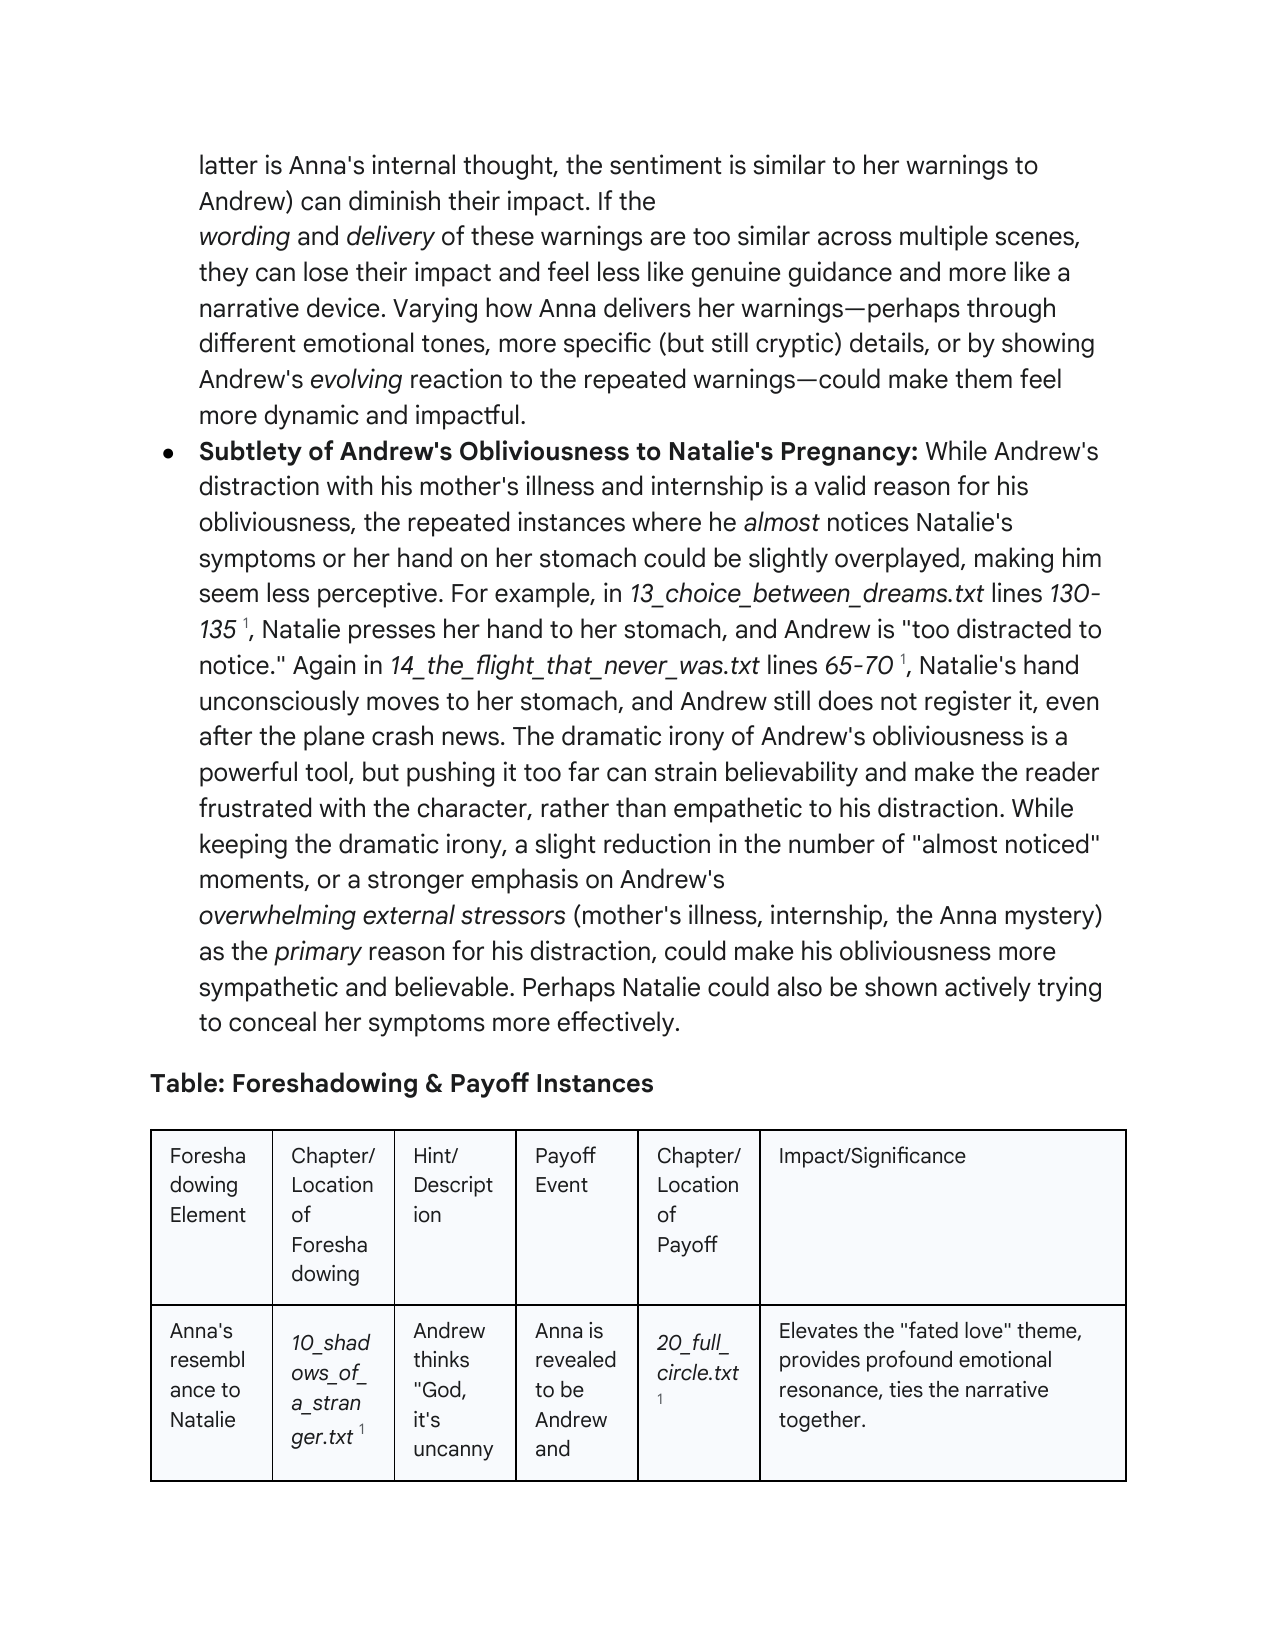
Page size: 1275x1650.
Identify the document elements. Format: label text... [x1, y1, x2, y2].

table_header Chapter/Location of Foreshadowing [273, 1131, 394, 1304]
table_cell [395, 1306, 515, 1480]
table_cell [761, 1306, 1125, 1480]
table_header Impact/Significance [761, 1131, 1125, 1304]
table_header Payoff Event [517, 1131, 637, 1304]
table_header Foreshadowing Element [152, 1131, 272, 1304]
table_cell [273, 1306, 394, 1480]
table_header Chapter/Location of Payoff [639, 1131, 759, 1304]
text Table: Foreshadowing & Payoff Instances [150, 1068, 1125, 1099]
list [161, 150, 1125, 431]
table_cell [152, 1306, 272, 1480]
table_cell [517, 1306, 637, 1480]
list Subtlety of Andrew's Obliviousness to Natalie's Pregnancy: While Andrew's distraction with his mother's illness and internship is a valid reason for his obliviousness, the repeated instances where he almost notices Natalie's symptoms or her hand on her stomach could be slightly overplayed, making him seem less perceptive. For example, in 13_choice_between_dreams.txt lines 130-135 1, Natalie presses her hand to her stomach, and Andrew is "too distracted to notice." Again in 14_the_flight_that_never_was.txt lines 65-70 1, Natalie's hand unconsciously moves to her stomach, and Andrew still does not register it, even after the plane crash news. The dramatic irony of Andrew's obliviousness is a powerful tool, but pushing it too far can strain believability and make the reader frustrated with the character, rather than empathetic to his distraction. While keeping the dramatic irony, a slight reduction in the number of "almost noticed" moments, or a stronger emphasis on Andrew's overwhelming external stressors (mother's illness, internship, the Anna mystery) as the primary reason for his distraction, could make his obliviousness more sympathetic and believable. Perhaps Natalie could also be shown actively trying to conceal her symptoms more effectively. [161, 436, 1125, 1039]
table_header Hint/Description [395, 1131, 515, 1304]
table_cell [639, 1306, 759, 1480]
